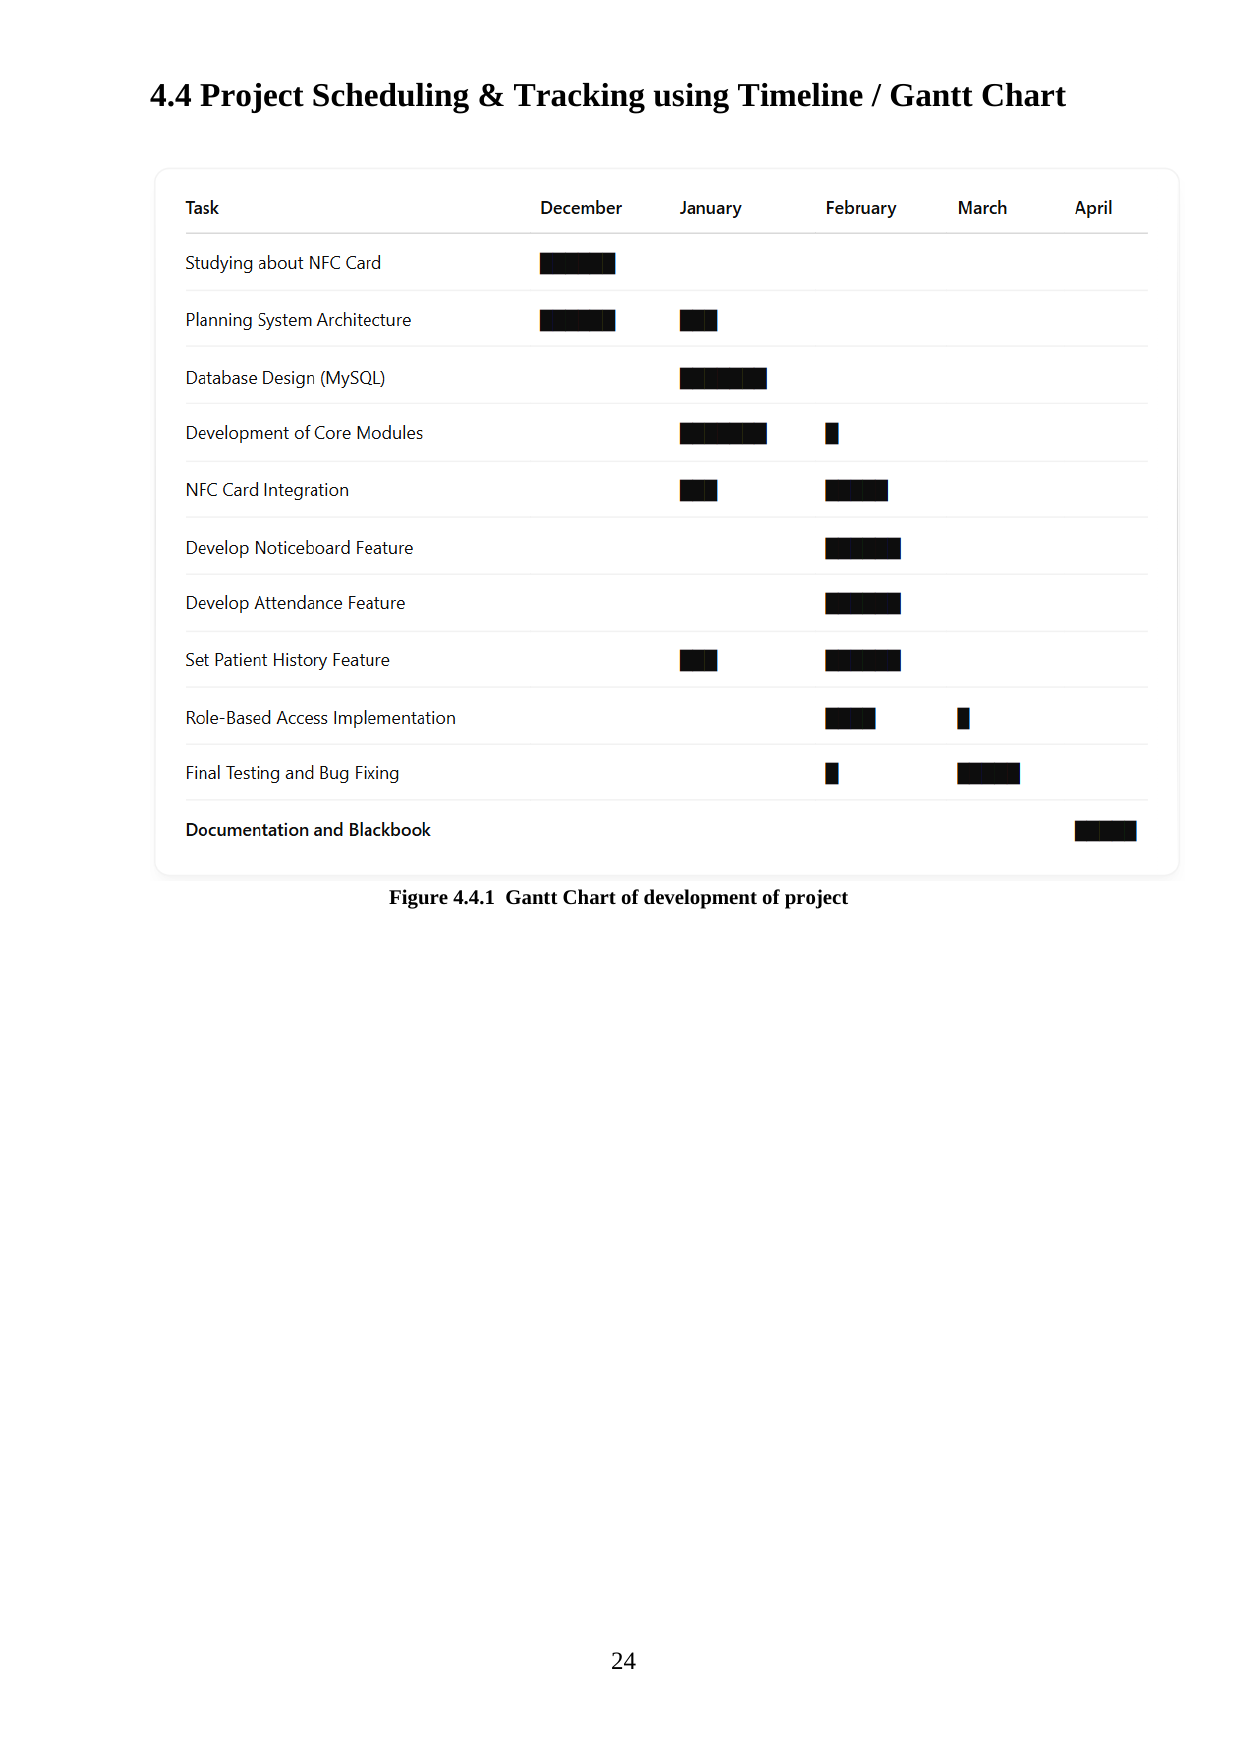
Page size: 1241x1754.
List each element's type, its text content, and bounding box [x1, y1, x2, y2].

text Figure 4.4.1 Gantt Chart of development of project [150, 885, 1087, 909]
subtitle 4.4 Project Scheduling & Tracking using Timeline / Gantt Chart [150, 75, 1087, 113]
picture [150, 164, 1186, 881]
